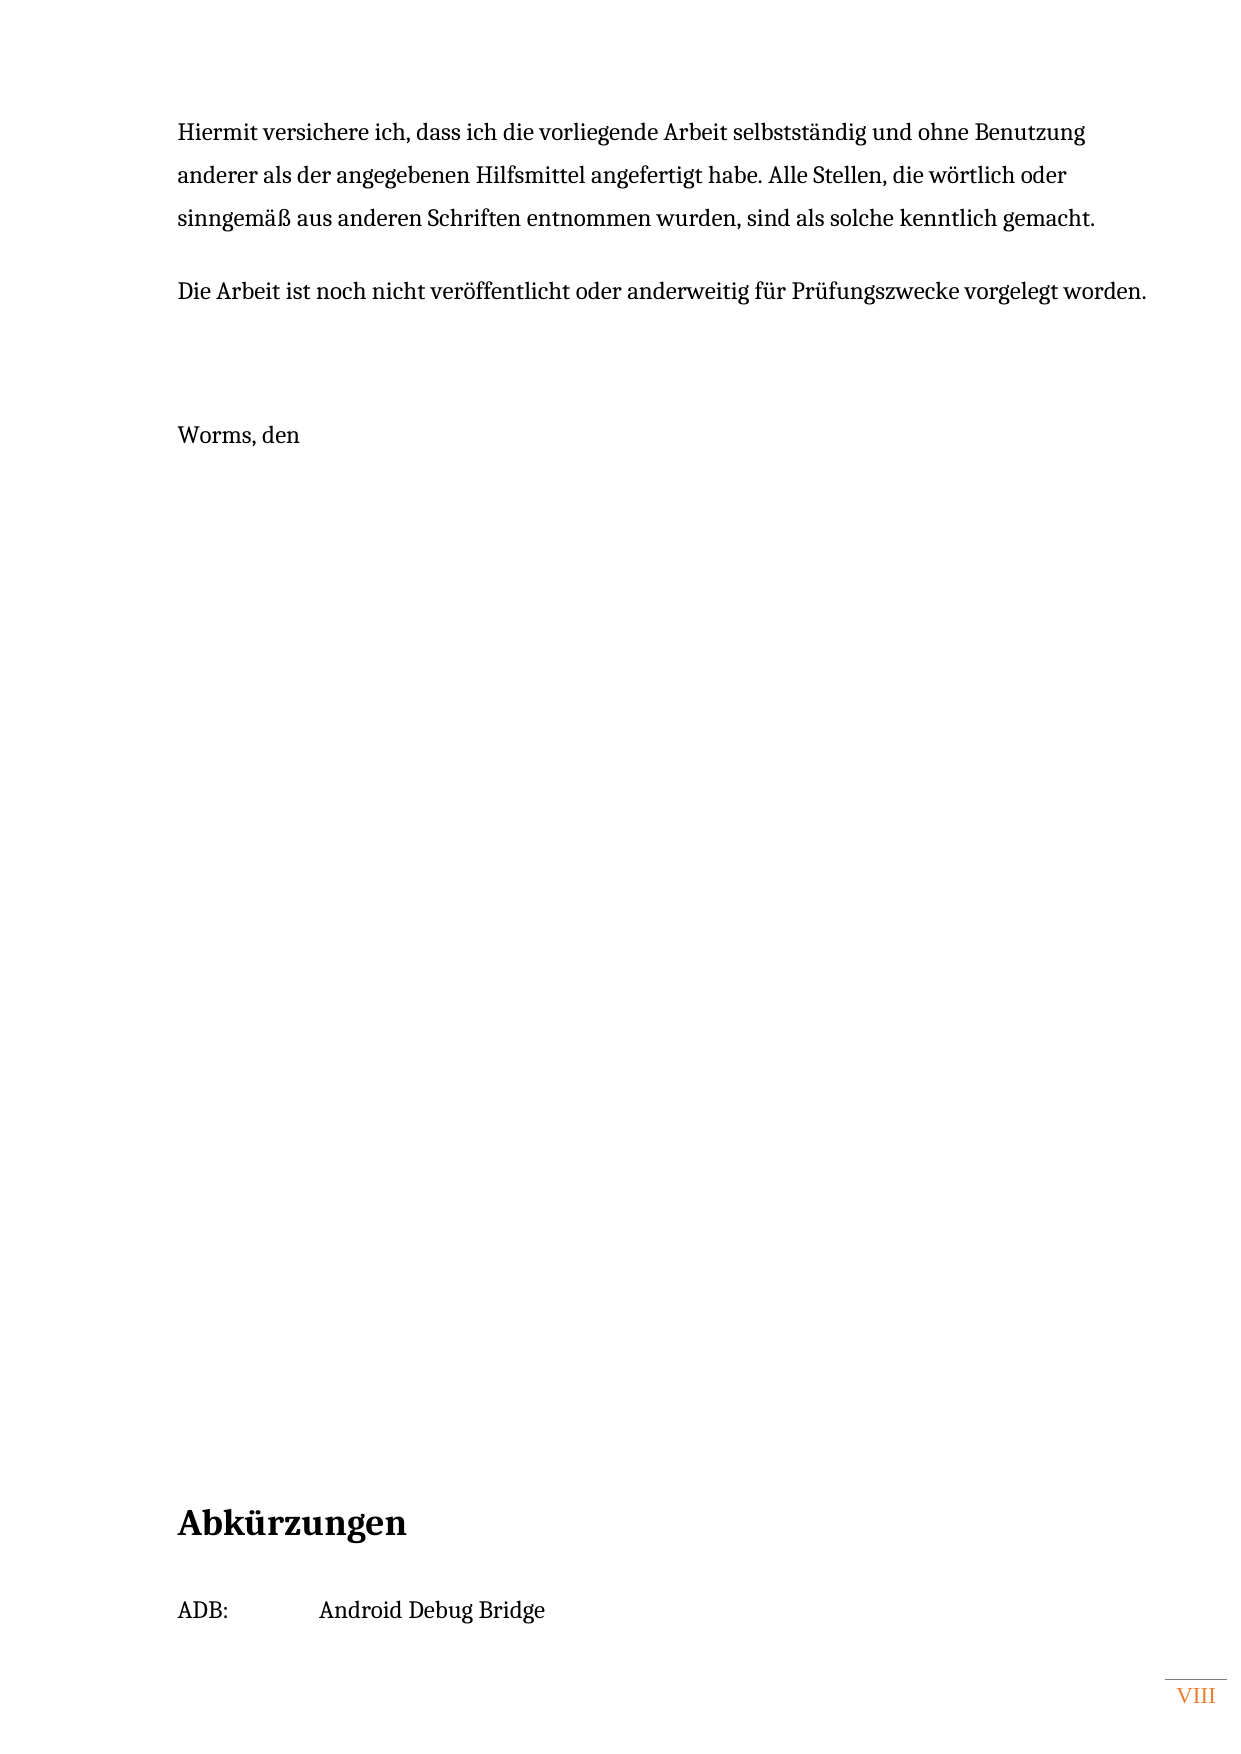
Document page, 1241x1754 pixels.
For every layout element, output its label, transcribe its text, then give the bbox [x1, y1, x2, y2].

text ADB: Android Debug Bridge [177, 1596, 1152, 1624]
text Worms, den [177, 421, 1152, 450]
subtitle Abkürzungen [177, 1502, 1152, 1545]
text Die Arbeit ist noch nicht veröffentlicht oder anderweitig für Prüfungszwecke vorgelegt worden. [177, 277, 1152, 305]
text Hiermit versichere ich, dass ich die vorliegende Arbeit selbstständig und ohne Benutzung anderer als der angegebenen Hilfsmittel angefertigt habe. Alle Stellen, die wörtlich oder sinngemäß aus anderen Schriften entnommen wurden, sind als solche kenntlich gemacht. [177, 118, 1152, 233]
